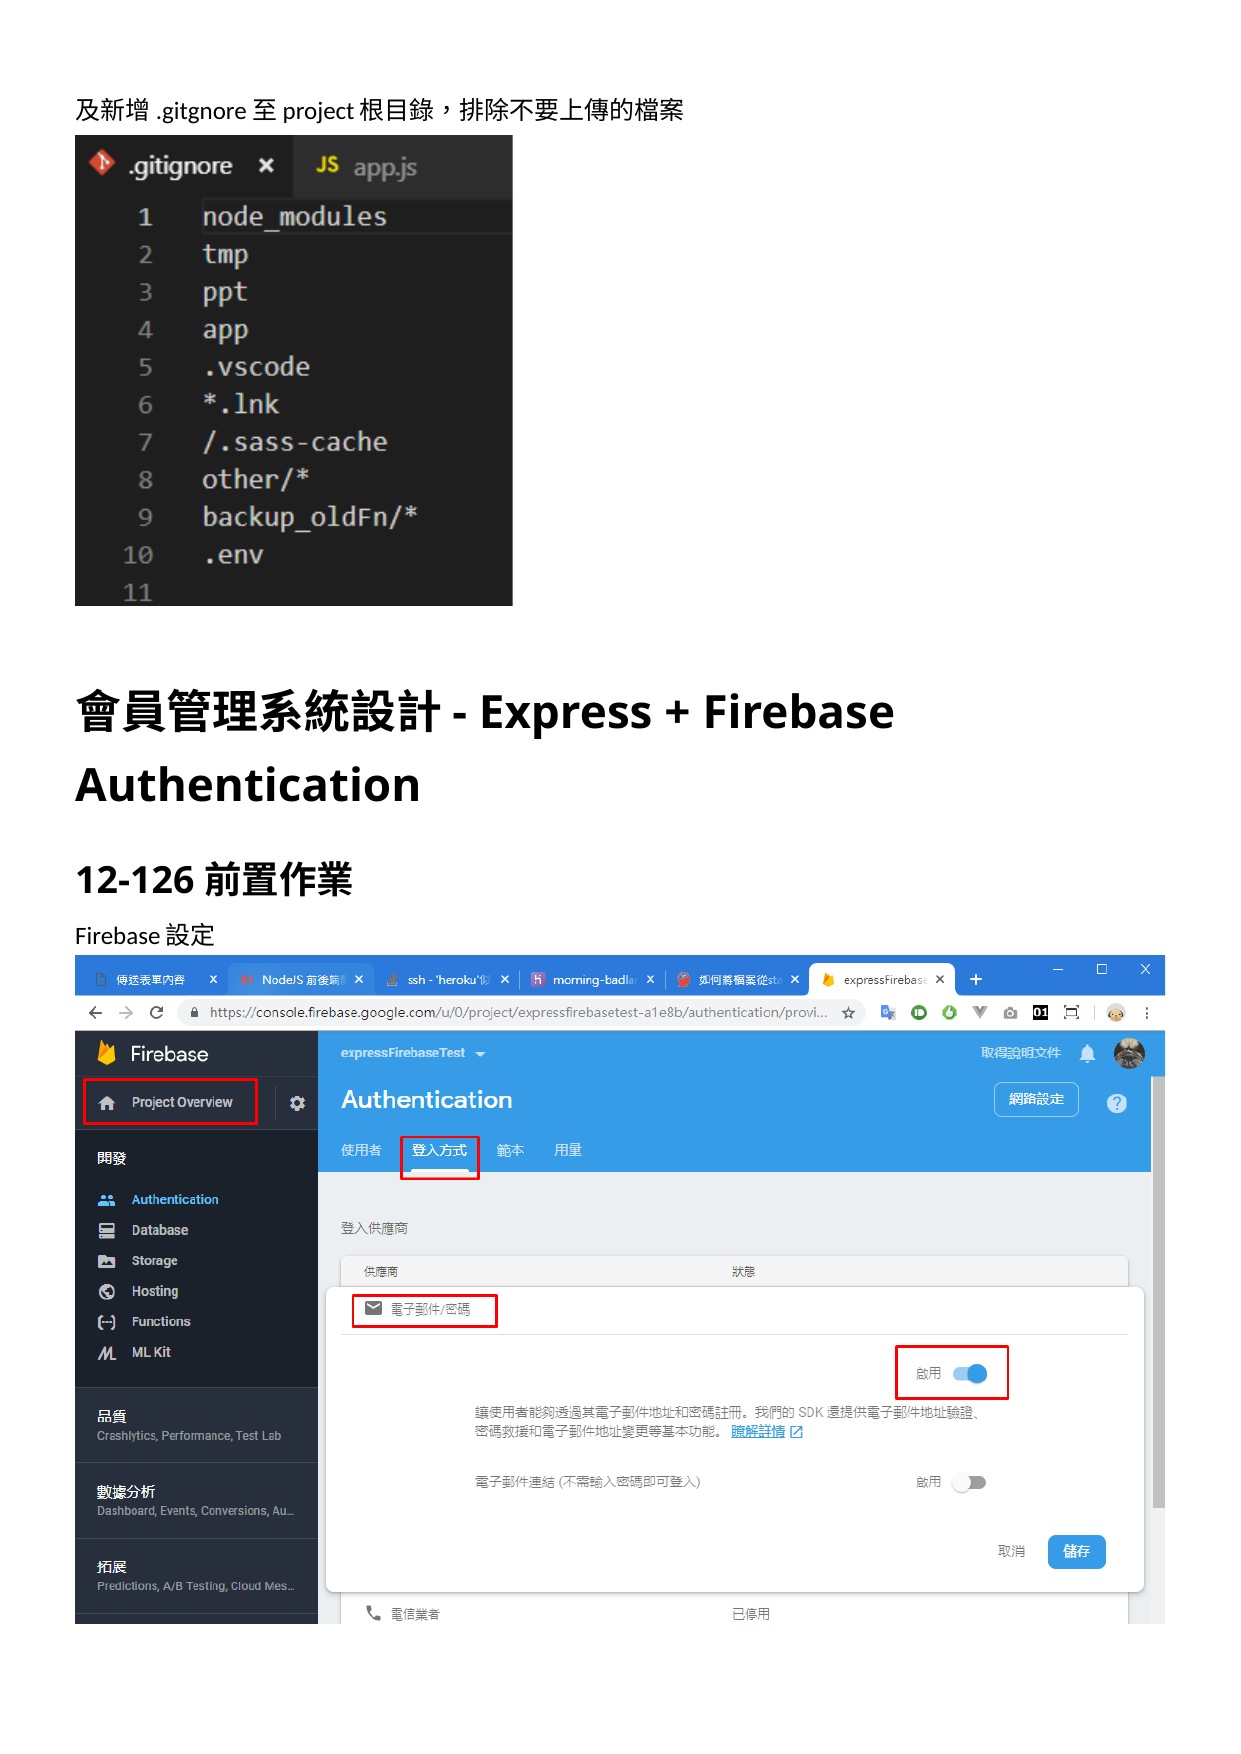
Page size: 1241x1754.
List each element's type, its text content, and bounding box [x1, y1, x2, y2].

picture [75, 135, 513, 606]
text 及新增 .gitgnore 至project根目錄，排除不要上傳的檔案 [75, 89, 1165, 127]
text Firebase設定 [75, 914, 1165, 952]
subtitle 12-126 前置作業 [75, 839, 1165, 914]
subtitle 會員管理系統設計 - Express + Firebase Authentication [75, 671, 1165, 821]
picture [75, 955, 1166, 1624]
